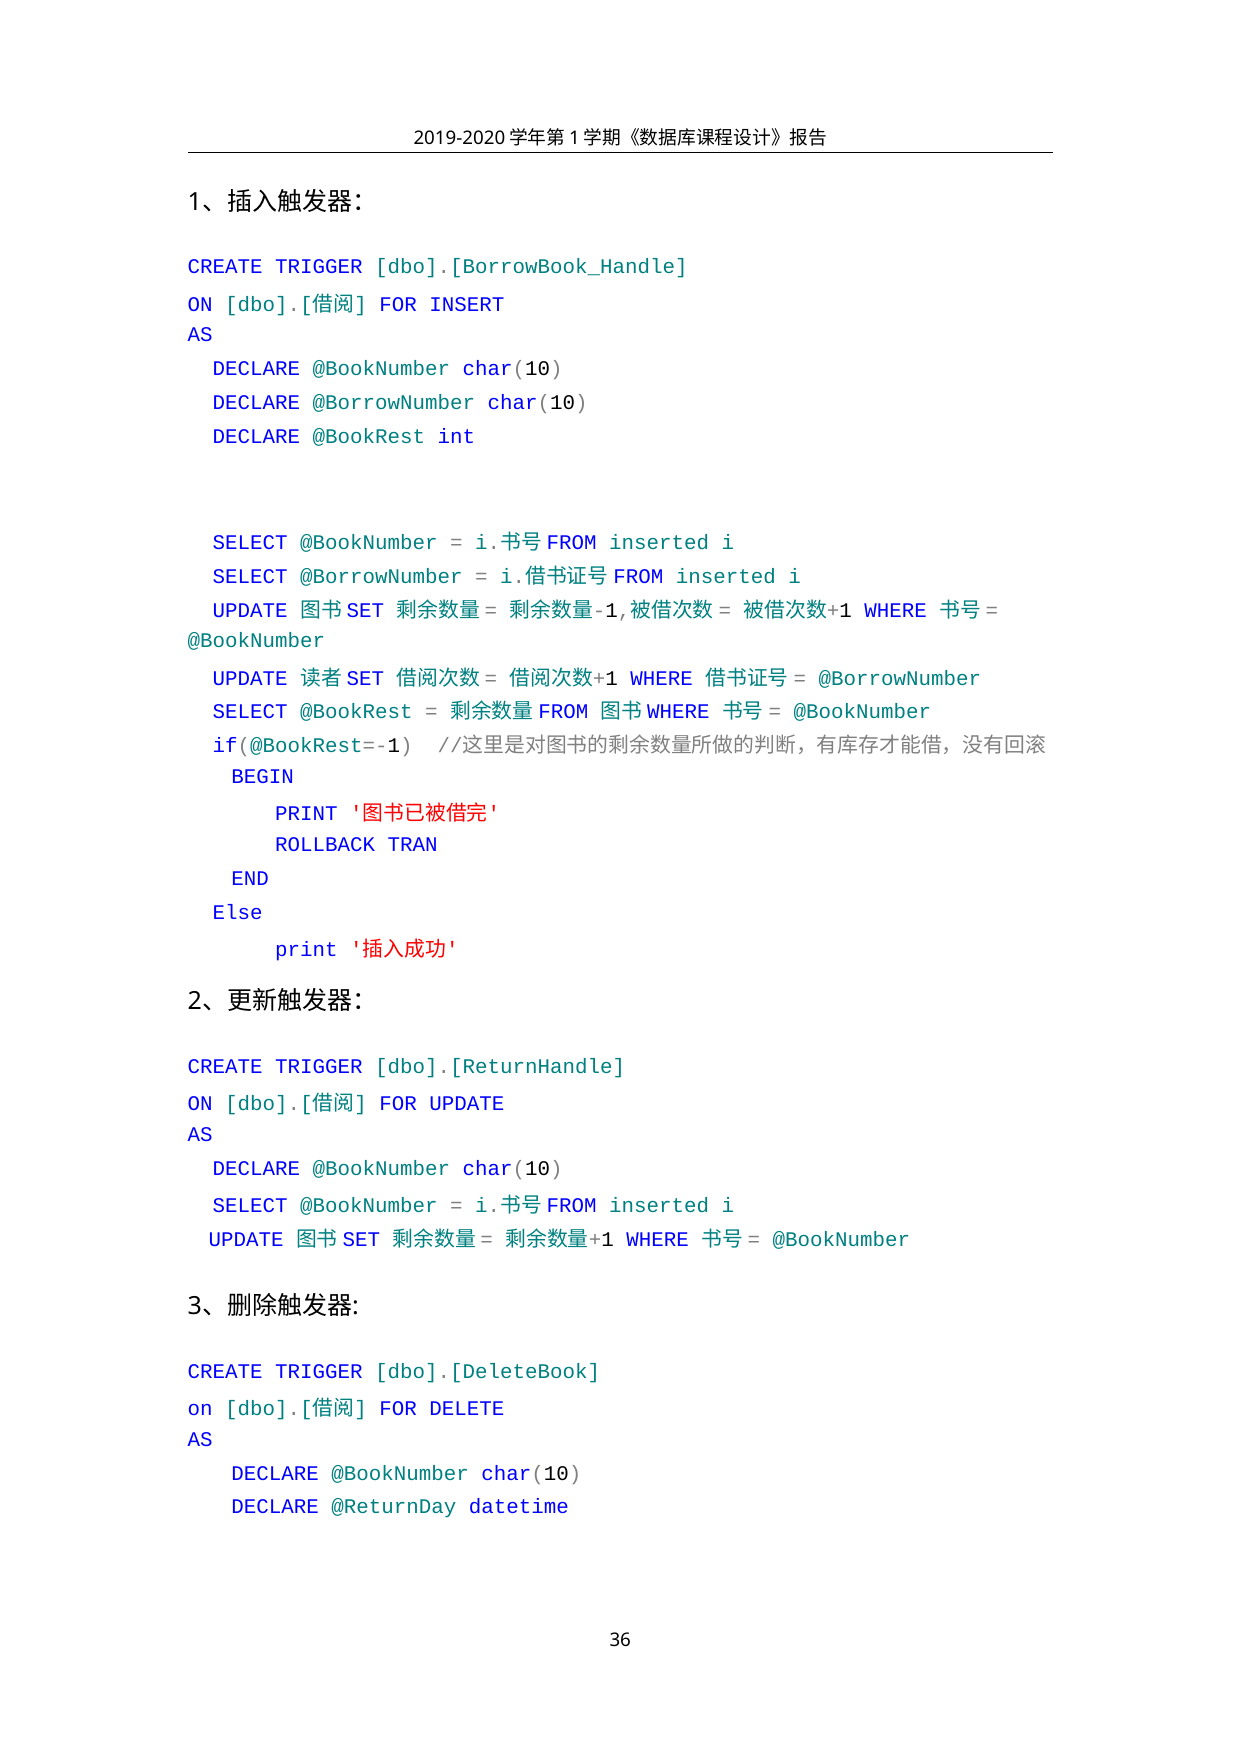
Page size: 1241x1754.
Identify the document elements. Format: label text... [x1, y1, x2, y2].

text DECLARE @BorrowNumber char(10) [187, 387, 1053, 421]
text 3、删除触发器: [187, 1269, 1053, 1337]
text UPDATE 图书 SET 剩余数量 = 剩余数量-1,被借次数 = 被借次数+1 WHERE 书号 = @BookNumber [187, 591, 1053, 659]
text UPDATE 读者 SET 借阅次数 = 借阅次数+1 WHERE 借书证号 = @BorrowNumber [187, 659, 1053, 693]
text CREATE TRIGGER [dbo].[ReturnHandle] [187, 1051, 1053, 1084]
text BEGIN [187, 761, 1053, 795]
text ON [dbo].[借阅] FOR INSERT [187, 285, 1053, 319]
text DECLARE @ReturnDay datetime [187, 1491, 1053, 1525]
text SELECT @BookNumber = i.书号 FROM inserted i [187, 523, 1053, 557]
text 1、插入触发器： [187, 165, 1053, 233]
text Else [187, 897, 1053, 931]
text DECLARE @BookRest int [187, 421, 1053, 455]
text ROLLBACK TRAN [187, 829, 1053, 863]
text 2、更新触发器： [187, 964, 1053, 1032]
text PRINT '图书已被借完' [187, 795, 1053, 829]
text CREATE TRIGGER [dbo].[BorrowBook_Handle] [187, 251, 1053, 285]
text DECLARE @BookNumber char(10) [187, 1457, 1053, 1491]
text print '插入成功' [231, 931, 1053, 964]
text END [187, 863, 1053, 897]
text AS [187, 319, 1053, 353]
text DECLARE @BookNumber char(10) [187, 1152, 1053, 1186]
text CREATE TRIGGER [dbo].[DeleteBook] [187, 1356, 1053, 1389]
text AS [187, 1423, 1053, 1457]
text SELECT @BookRest = 剩余数量 FROM 图书 WHERE 书号 = @BookNumber [187, 693, 1053, 727]
text if(@BookRest=-1) //这里是对图书的剩余数量所做的判断，有库存才能借，没有回滚 [187, 727, 1053, 761]
text DECLARE @BookNumber char(10) [187, 353, 1053, 387]
text on [dbo].[借阅] FOR DELETE [187, 1389, 1053, 1423]
text SELECT @BookNumber = i.书号 FROM inserted i [187, 1186, 1053, 1220]
text SELECT @BorrowNumber = i.借书证号 FROM inserted i [187, 557, 1053, 591]
text ON [dbo].[借阅] FOR UPDATE [187, 1084, 1053, 1118]
text UPDATE 图书 SET 剩余数量 = 剩余数量+1 WHERE 书号 = @BookNumber [187, 1220, 1053, 1254]
text AS [187, 1118, 1053, 1152]
